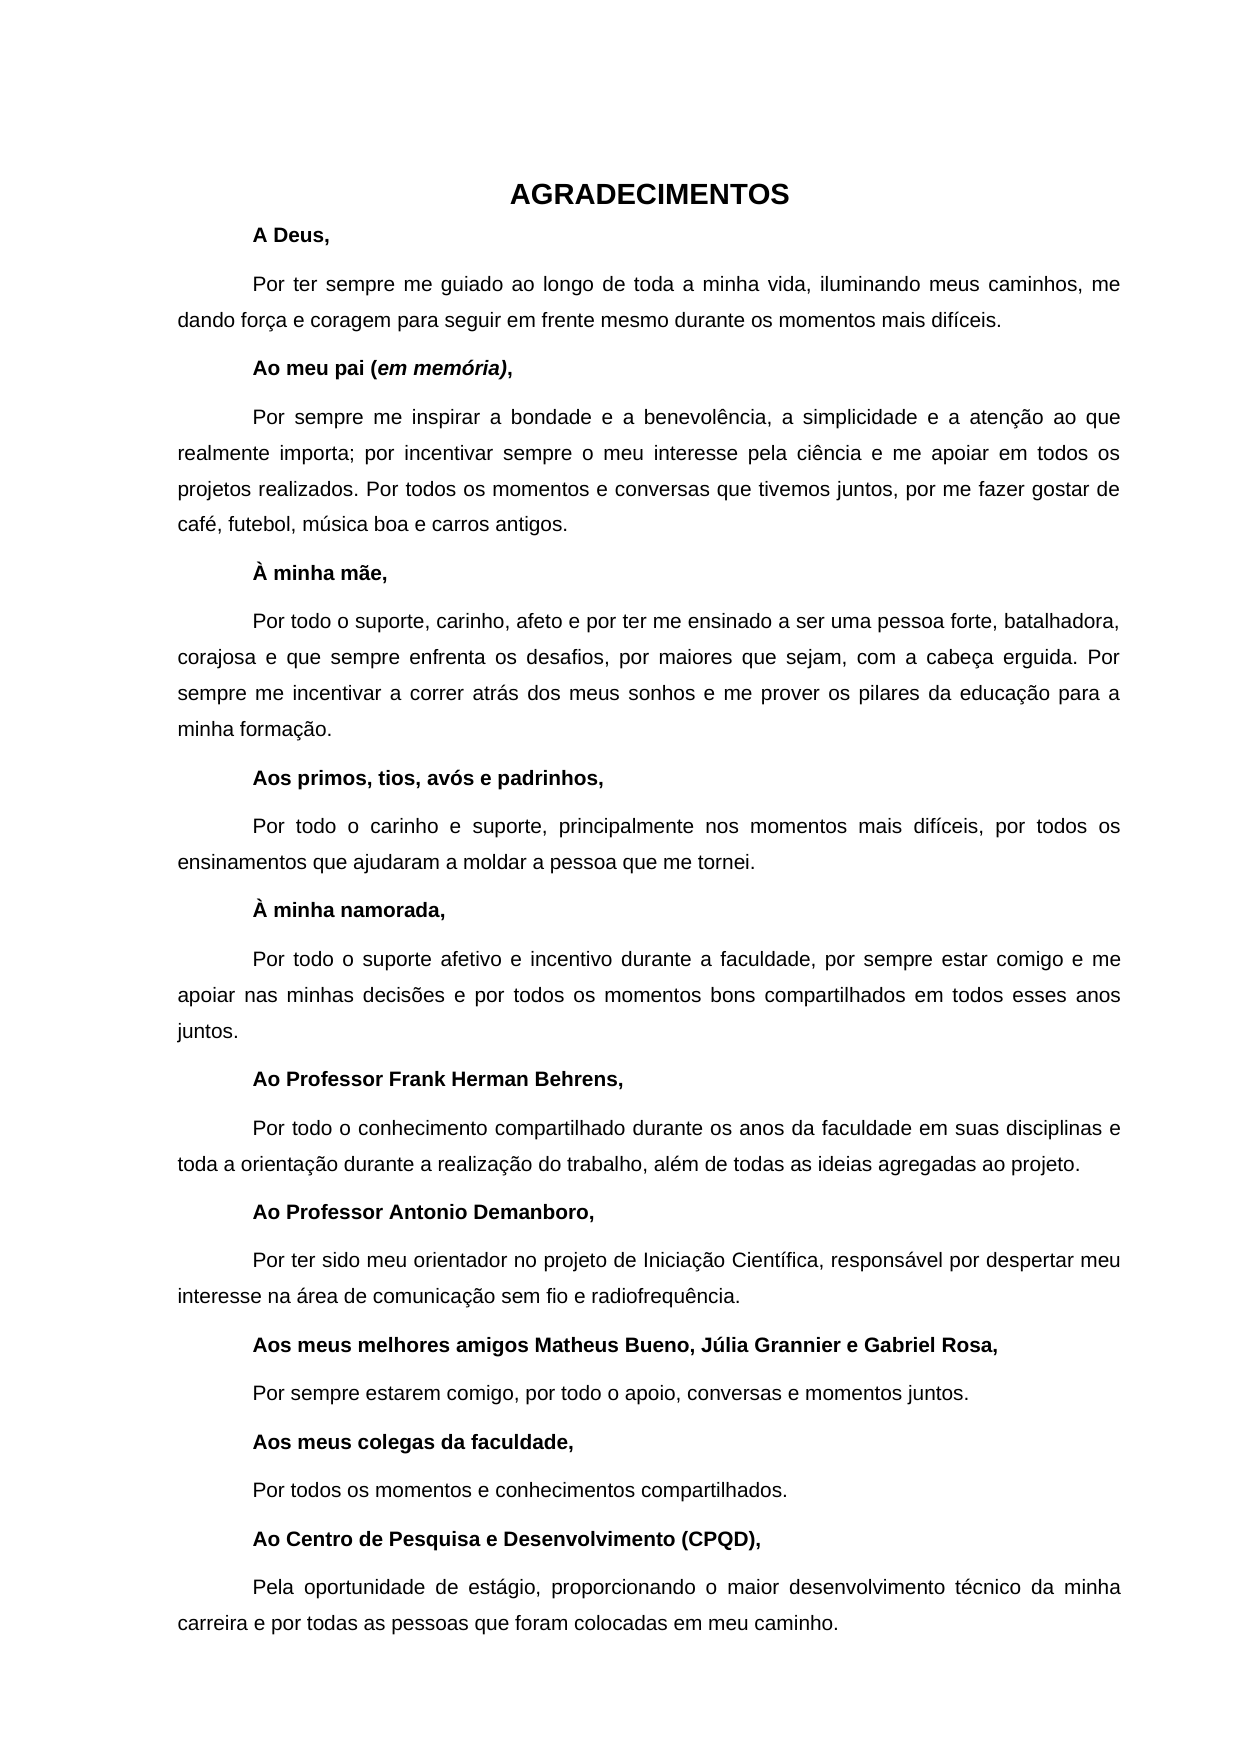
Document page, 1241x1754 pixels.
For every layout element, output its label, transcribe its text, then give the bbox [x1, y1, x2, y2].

text Aos meus colegas da faculdade, [177, 1429, 1122, 1453]
text Por todos os momentos e conhecimentos compartilhados. [177, 1478, 1122, 1502]
text Aos primos, tios, avós e padrinhos, [177, 765, 1122, 789]
text Por sempre estarem comigo, por todo o apoio, conversas e momentos juntos. [177, 1381, 1122, 1405]
text Aos meus melhores amigos Matheus Bueno, Júlia Grannier e Gabriel Rosa, [177, 1333, 1122, 1357]
text AGRADECIMENTOS [177, 177, 1122, 211]
text A Deus, [177, 223, 1122, 247]
text Por ter sido meu orientador no projeto de Iniciação Científica, responsável por despertar meu interesse na área de comunicação sem fio e radiofrequência. [177, 1248, 1122, 1308]
text Ao meu pai (em memória), [177, 356, 1122, 380]
text Por sempre me inspirar a bondade e a benevolência, a simplicidade e a atenção ao que realmente importa; por incentivar sempre o meu interesse pela ciência e me apoiar em todos os projetos realizados. Por todos os momentos e conversas que tivemos juntos, por me fazer gostar de café, futebol, música boa e carros antigos. [177, 404, 1122, 536]
text Ao Centro de Pesquisa e Desenvolvimento (CPQD), [177, 1526, 1122, 1550]
text Ao Professor Frank Herman Behrens, [177, 1067, 1122, 1091]
text À minha namorada, [177, 898, 1122, 922]
text Por ter sempre me guiado ao longo de toda a minha vida, iluminando meus caminhos, me dando força e coragem para seguir em frente mesmo durante os momentos mais difíceis. [177, 272, 1122, 332]
text Pela oportunidade de estágio, proporcionando o maior desenvolvimento técnico da minha carreira e por todas as pessoas que foram colocadas em meu caminho. [177, 1575, 1122, 1635]
text Por todo o suporte afetivo e incentivo durante a faculdade, por sempre estar comigo e me apoiar nas minhas decisões e por todos os momentos bons compartilhados em todos esses anos juntos. [177, 947, 1122, 1042]
text Por todo o carinho e suporte, principalmente nos momentos mais difíceis, por todos os ensinamentos que ajudaram a moldar a pessoa que me tornei. [177, 814, 1122, 874]
text À minha mãe, [177, 561, 1122, 585]
text Por todo o conhecimento compartilhado durante os anos da faculdade em suas disciplinas e toda a orientação durante a realização do trabalho, além de todas as ideias agregadas ao projeto. [177, 1115, 1122, 1175]
text Ao Professor Antonio Demanboro, [177, 1200, 1122, 1224]
text Por todo o suporte, carinho, afeto e por ter me ensinado a ser uma pessoa forte, batalhadora, corajosa e que sempre enfrenta os desafios, por maiores que sejam, com a cabeça erguida. Por sempre me incentivar a correr atrás dos meus sonhos e me prover os pilares da educação para a minha formação. [177, 609, 1122, 741]
